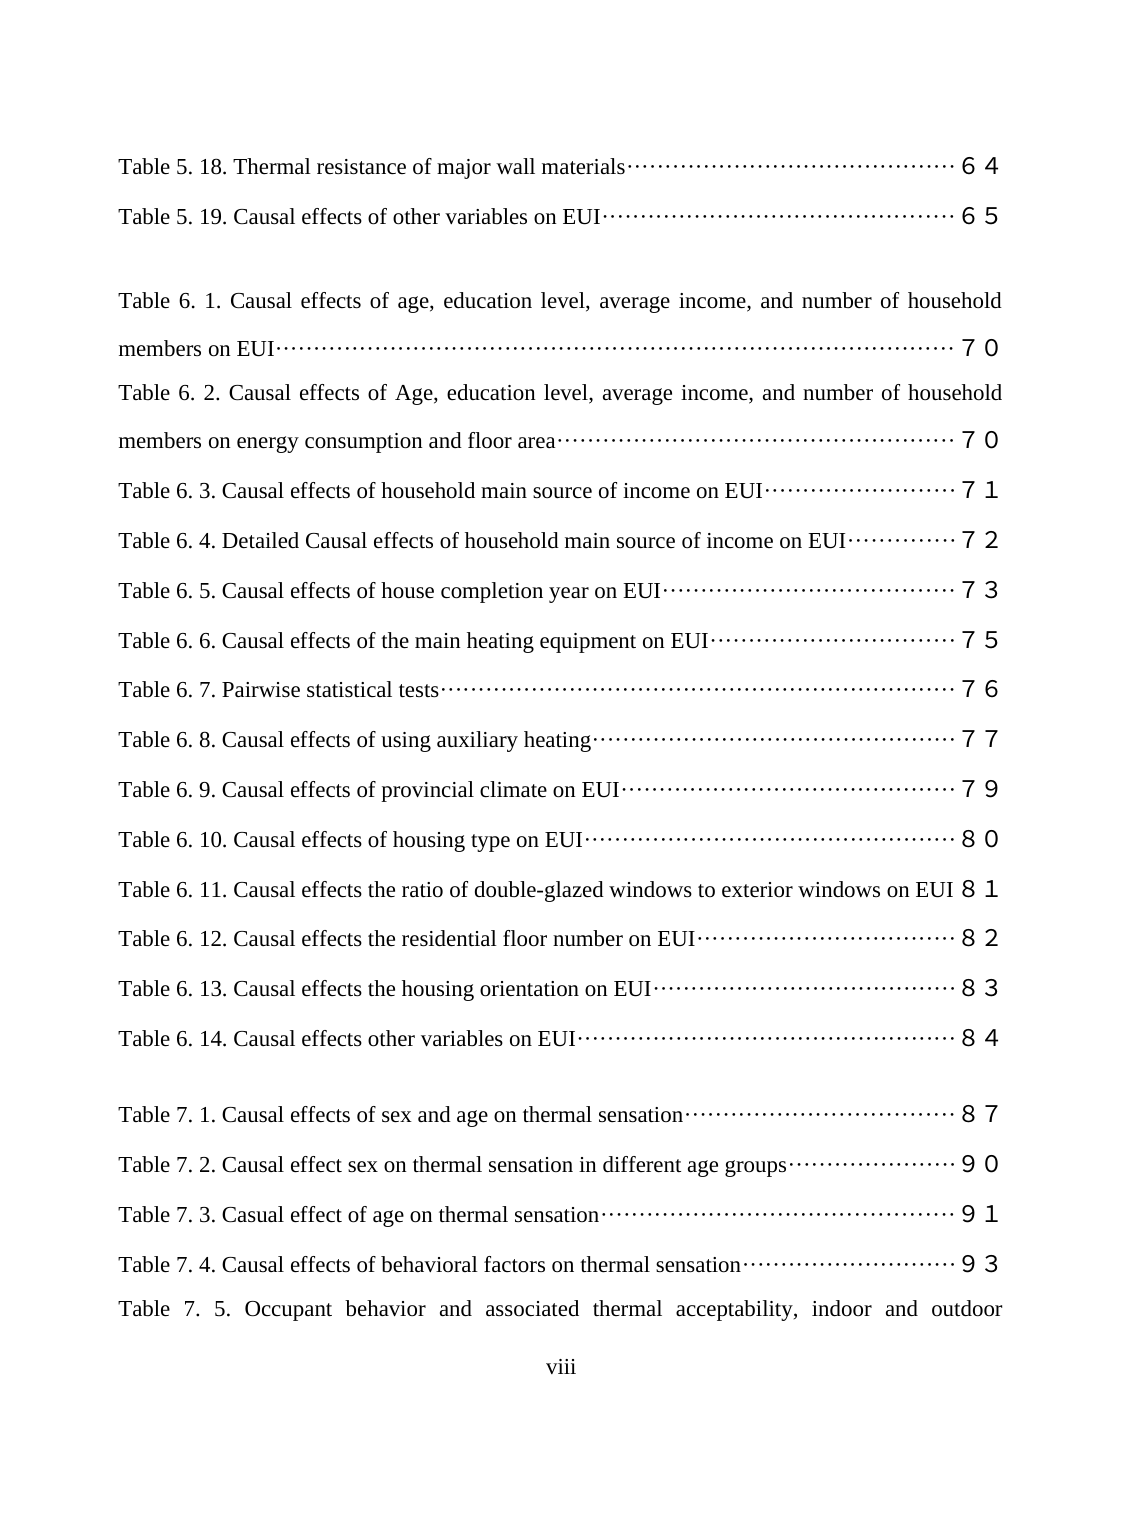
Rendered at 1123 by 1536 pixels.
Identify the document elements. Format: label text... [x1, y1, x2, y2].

text Table 6. 5. Causal effects of house completion year on EUI ７３ [118, 572, 1004, 605]
text Table 6. 3. Causal effects of household main source of income on EUI ７１ [118, 472, 1004, 505]
text Table 6. 7. Pairwise statistical tests ７６ [118, 671, 1004, 704]
text Table 5. 18. Thermal resistance of major wall materials ６４ [118, 148, 1004, 181]
text Table 7. 1. Causal effects of sex and age on thermal sensation ８７ [118, 1096, 1004, 1129]
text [118, 1295, 1004, 1322]
text Table 6. 1. Causal effects of age, education level, average income, and number of household members on EUI ７０ [118, 287, 1004, 363]
text Table 6. 8. Causal effects of using auxiliary heating ７７ [118, 721, 1004, 754]
text Table 6. 2. Causal effects of Age, education level, average income, and number of household members on energy consumption and floor area ７０ [118, 379, 1004, 456]
text Table 6. 9. Causal effects of provincial climate on EUI ７９ [118, 771, 1004, 804]
text Table 6. 13. Causal effects the housing orientation on EUI ８３ [118, 970, 1004, 1003]
text Table 6. 14. Causal effects other variables on EUI ８４ [118, 1020, 1004, 1053]
text Table 7. 2. Causal effect sex on thermal sensation in different age groups ９０ [118, 1146, 1004, 1179]
text Table 6. 12. Causal effects the residential floor number on EUI ８２ [118, 920, 1004, 953]
text Table 5. 19. Causal effects of other variables on EUI ６５ [118, 197, 1004, 231]
text Table 6. 11. Causal effects the ratio of double-glazed windows to exterior windows on EUI ８１ [118, 871, 1004, 904]
text Table 7. 4. Causal effects of behavioral factors on thermal sensation ９３ [118, 1245, 1004, 1279]
text Table 6. 4. Detailed Causal effects of household main source of income on EUI ７２ [118, 522, 1004, 555]
text Table 6. 6. Causal effects of the main heating equipment on EUI ７５ [118, 622, 1004, 655]
text Table 7. 3. Casual effect of age on thermal sensation ９１ [118, 1196, 1004, 1229]
text Table 6. 10. Causal effects of housing type on EUI ８０ [118, 821, 1004, 854]
